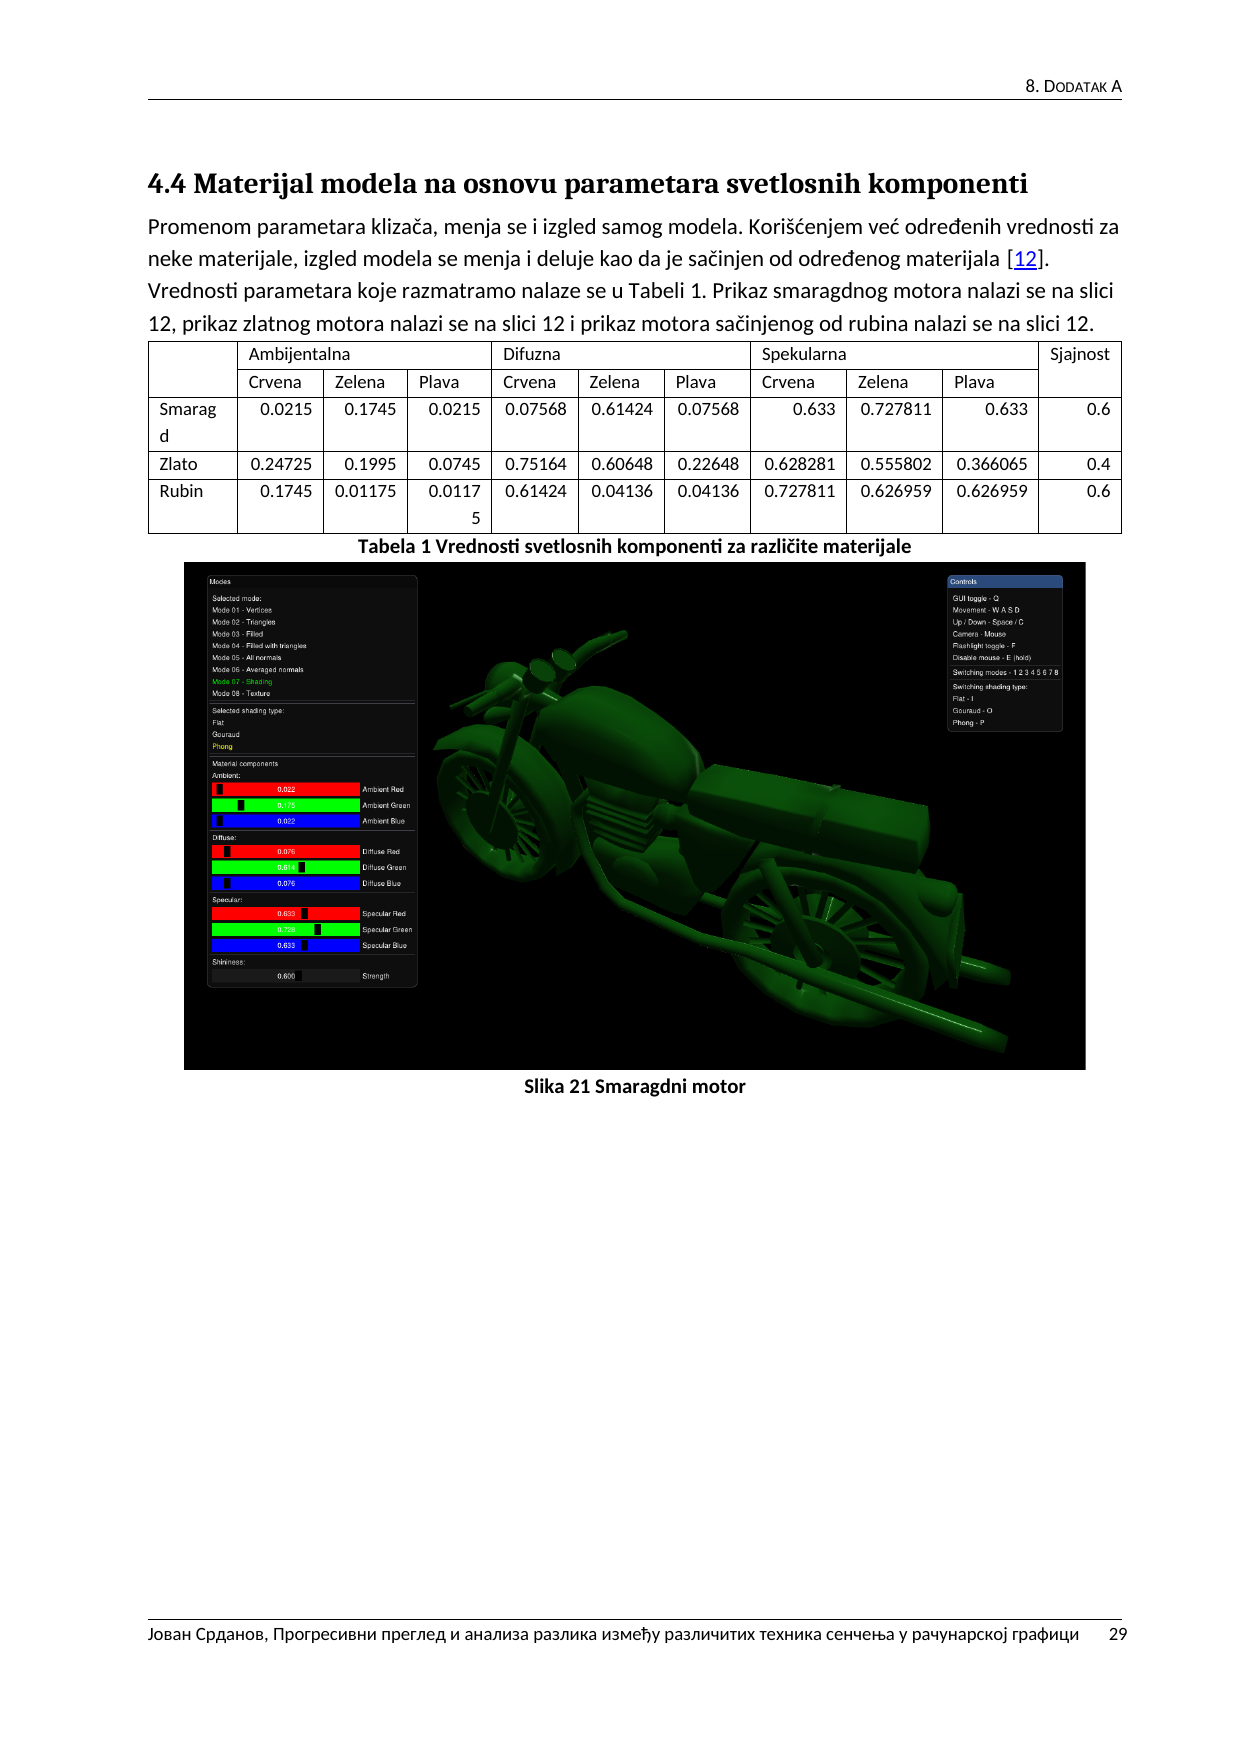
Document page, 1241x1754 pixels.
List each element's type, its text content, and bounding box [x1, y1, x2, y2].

table_cell 0.6 [1039, 480, 1121, 533]
text Promenom parametara klizača, menja se i izgled samog modela. Korišćenjem već određenih vrednosti za neke materijale, izgled modela se menja i deluje kao da je sačinjen od određenog materijala [12]. Vrednosti parametara koje razmatramo nalaze se u Tabeli 1. Prikaz smaragdnog motora nalazi se na slici 12, prikaz zlatnog motora nalazi se na slici 12 i prikaz motora sačinjenog od rubina nalazi se na slici 12. [148, 212, 1122, 337]
table_cell 0.727811 [751, 480, 846, 533]
picture [184, 562, 1086, 1070]
table_cell 0.626959 [943, 480, 1038, 533]
table_cell 0.628281 [751, 452, 846, 478]
table_cell 0.75164 [492, 452, 578, 478]
table_cell 0.6 [1039, 398, 1121, 451]
table_cell Smaragd [149, 398, 237, 451]
text Slika 21 Smaragdni motor [148, 1074, 1122, 1099]
table_cell 0.61424 [492, 480, 578, 533]
table_cell Plava [943, 370, 1038, 397]
table_cell 0.0745 [408, 452, 491, 478]
table_cell Rubin [149, 480, 237, 533]
table_cell 0.727811 [847, 398, 942, 451]
table_cell 0.1995 [324, 452, 407, 478]
table_cell 0.04136 [665, 480, 750, 533]
table_header Sjajnost [1039, 342, 1121, 397]
table_cell 0.01175 [324, 480, 407, 533]
table_cell 0.555802 [847, 452, 942, 478]
table_cell Plava [665, 370, 750, 397]
text Tabela 1 Vrednosti svetlosnih komponenti za različite materijale [148, 534, 1122, 559]
table_cell 0.366065 [943, 452, 1038, 478]
table_cell 0.60648 [579, 452, 664, 478]
table_cell Zelena [847, 370, 942, 397]
table_header Difuzna [492, 342, 750, 369]
table_cell 0.633 [943, 398, 1038, 451]
table_cell Zlato [149, 452, 237, 478]
table_cell 0.07568 [492, 398, 578, 451]
subtitle 4.4 Materijal modela na osnovu parametara svetlosnih komponenti [148, 167, 1122, 201]
table_cell 0.1745 [324, 398, 407, 451]
table_header Ambijentalna [238, 342, 491, 369]
table_cell Plava [408, 370, 491, 397]
table_cell 0.01175 [408, 480, 491, 533]
table_cell Crvena [751, 370, 846, 397]
table_cell 0.0215 [238, 398, 323, 451]
table_cell 0.1745 [238, 480, 323, 533]
table_header Spekularna [751, 342, 1038, 369]
table_cell 0.4 [1039, 452, 1121, 478]
table_cell 0.22648 [665, 452, 750, 478]
table_cell 0.04136 [579, 480, 664, 533]
table_cell 0.633 [751, 398, 846, 451]
table_cell Zelena [324, 370, 407, 397]
table_cell 0.626959 [847, 480, 942, 533]
table_cell 0.0215 [408, 398, 491, 451]
table_header [149, 342, 237, 397]
table_cell Zelena [579, 370, 664, 397]
table_cell 0.24725 [238, 452, 323, 478]
table_cell Crvena [492, 370, 578, 397]
table_cell 0.07568 [665, 398, 750, 451]
table_cell Crvena [238, 370, 323, 397]
table_cell 0.61424 [579, 398, 664, 451]
